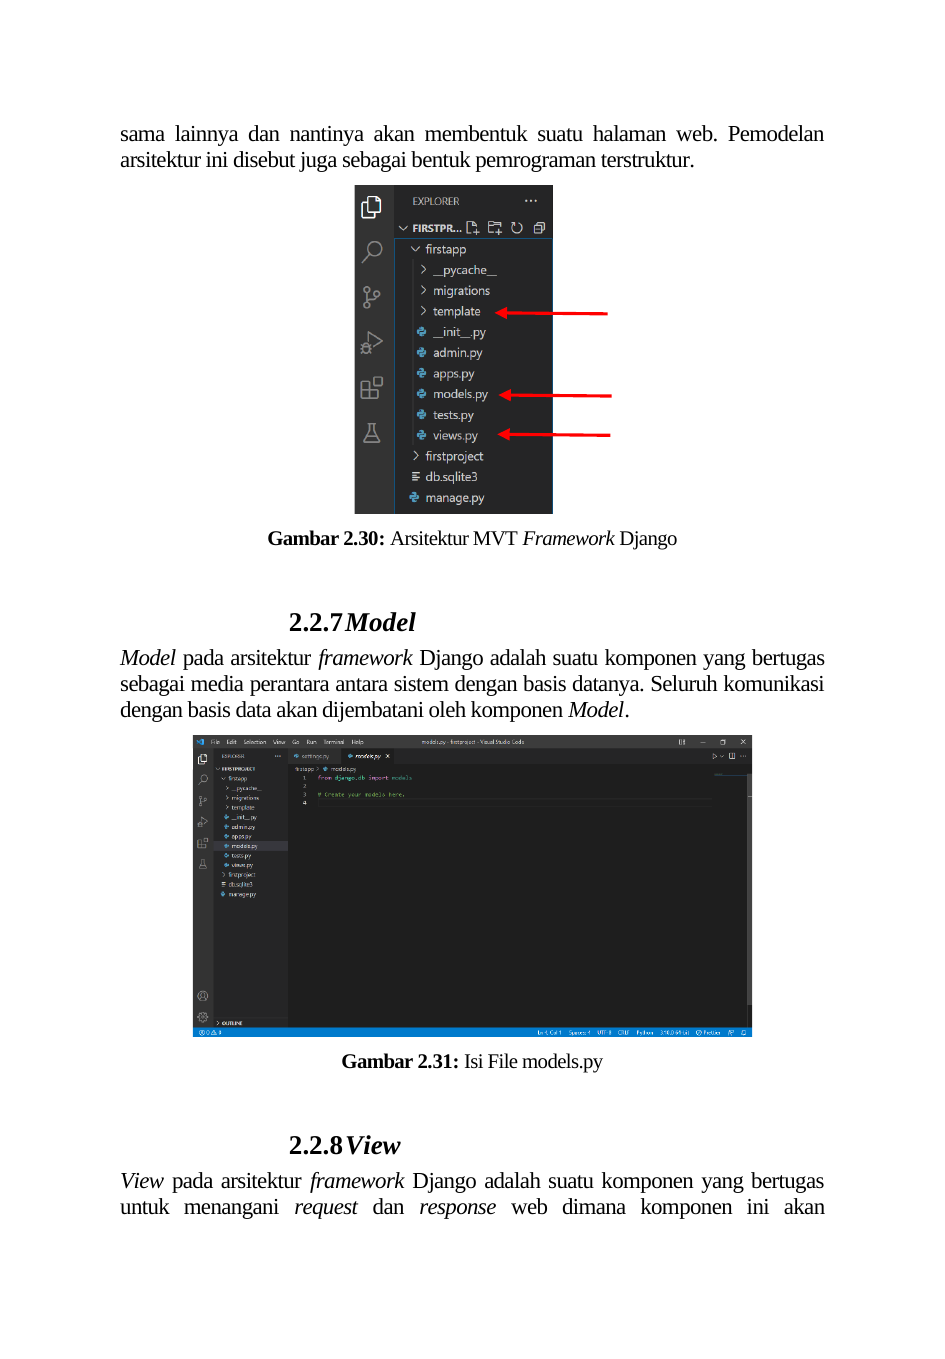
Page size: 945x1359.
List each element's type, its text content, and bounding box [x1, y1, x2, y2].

subtitle Model [289, 606, 825, 637]
picture [192, 735, 753, 1037]
picture [354, 185, 553, 514]
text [120, 120, 825, 173]
subtitle View [289, 1129, 825, 1161]
text Gambar 2.30: Arsitektur MVT Framework Django [120, 526, 825, 550]
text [120, 1167, 825, 1219]
text Model pada arsitektur framework Django adalah suatu komponen yang bertugas sebagai media perantara antara sistem dengan basis datanya. Seluruh komunikasi dengan basis data akan dijembatani oleh komponen Model. [120, 643, 825, 723]
text Gambar 2.31: Isi File models.py [120, 1049, 825, 1073]
